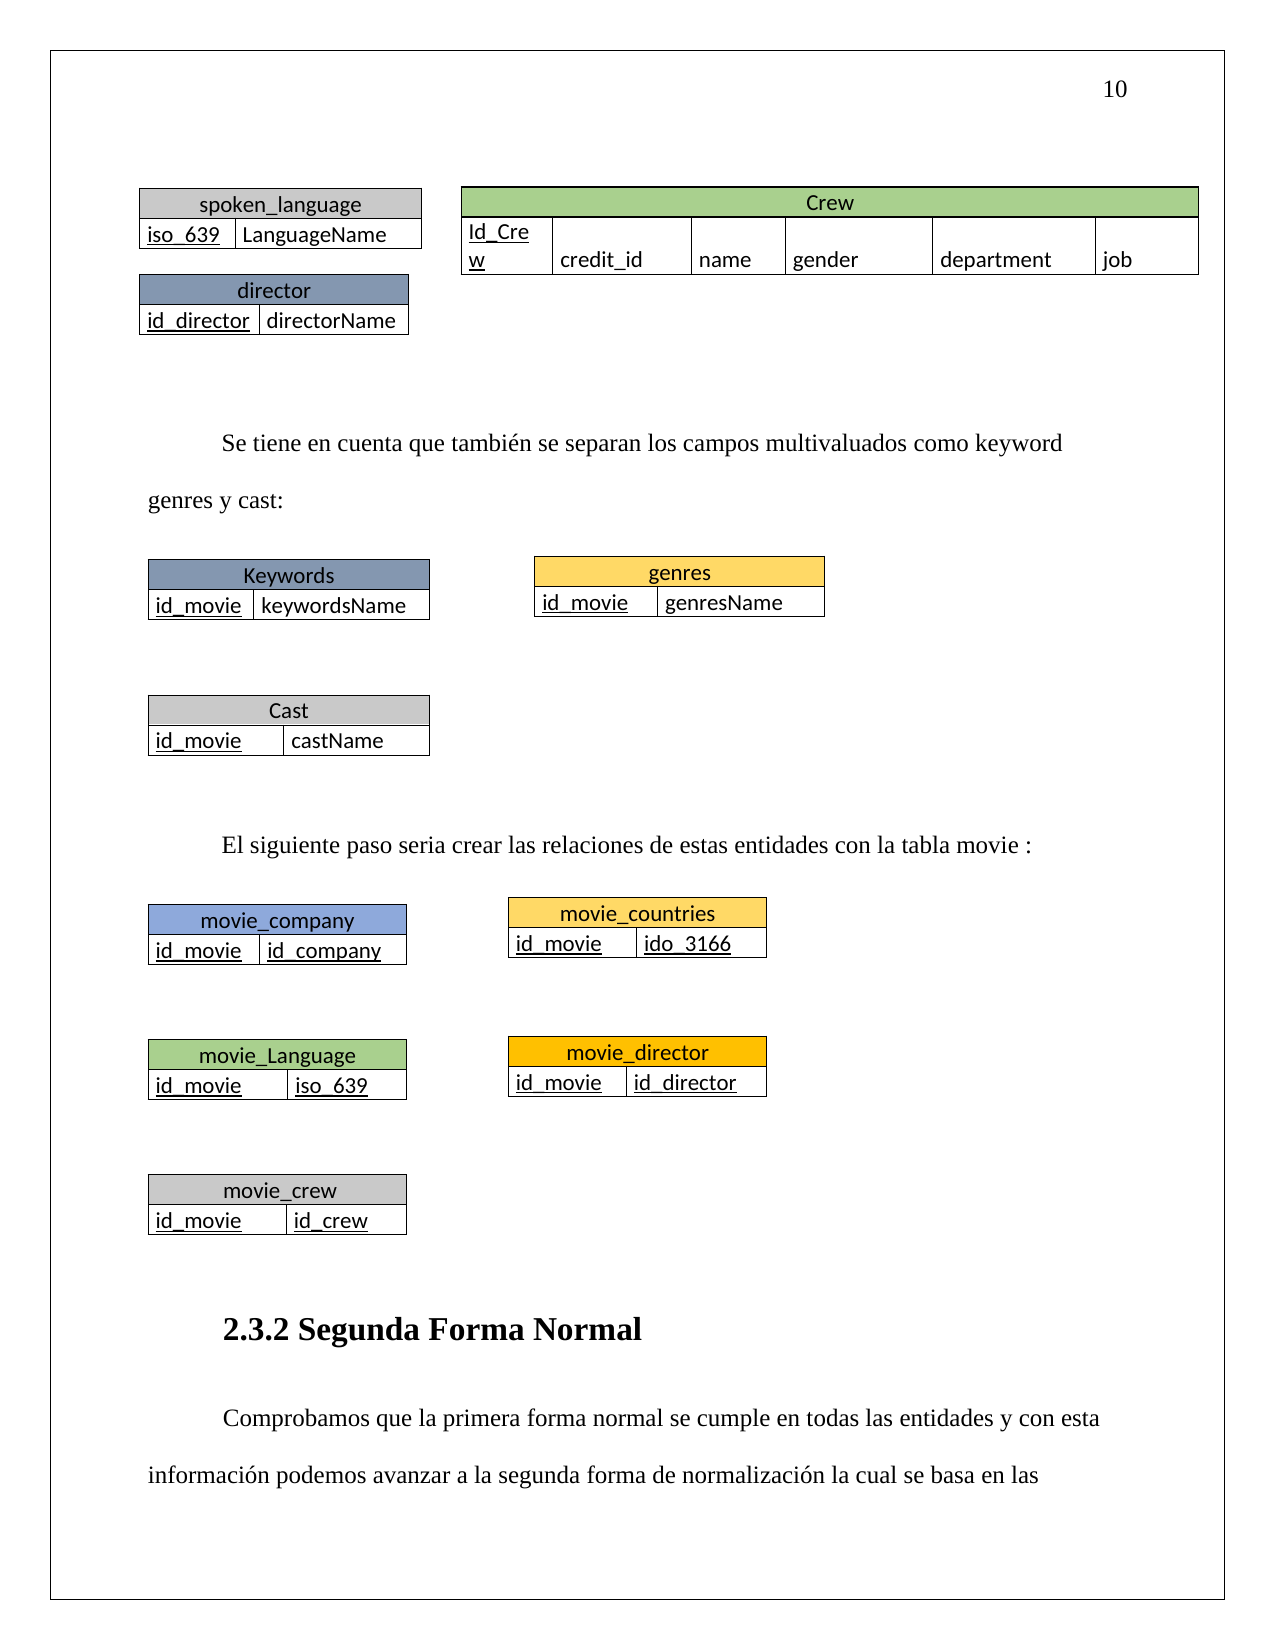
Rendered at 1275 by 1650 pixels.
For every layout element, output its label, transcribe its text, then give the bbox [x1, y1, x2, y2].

table_cell castName [284, 726, 429, 754]
table_cell id_movie [149, 726, 283, 754]
table_header movie_director [509, 1037, 766, 1066]
table_header movie_countries [509, 898, 766, 927]
table_cell credit_id [553, 218, 691, 273]
table_cell id_movie [509, 1067, 626, 1096]
table_cell department [933, 218, 1095, 273]
table_cell ido_3166 [637, 928, 766, 957]
text Comprobamos que la primera forma normal se cumple en todas las entidades y con esta información podemos avanzar a la segunda forma de normalización la cual se basa en las [148, 1403, 1127, 1489]
table_cell name [692, 218, 785, 273]
table_header genres [535, 557, 824, 586]
table_cell id_movie [149, 935, 259, 964]
table_cell LanguageName [236, 219, 421, 248]
table_header Keywords [149, 560, 429, 589]
table_header Crew [462, 188, 1198, 216]
table_cell id_director [627, 1067, 766, 1096]
table_cell id_crew [287, 1205, 406, 1234]
table_cell id_company [260, 935, 406, 964]
table_cell gender [786, 218, 932, 273]
table_cell directorName [260, 305, 408, 334]
table_cell id_movie [535, 587, 657, 616]
table_header Cast [149, 696, 429, 724]
table_header movie_Language [149, 1040, 406, 1069]
table_header director [140, 275, 408, 304]
table_cell id_director [140, 305, 259, 334]
table_cell id_movie [509, 928, 636, 957]
table_header spoken_language [140, 189, 421, 218]
table_cell genresName [658, 587, 824, 616]
table_header movie_company [149, 905, 406, 934]
table_cell id_movie [149, 1205, 286, 1234]
table_cell iso_639 [140, 219, 235, 248]
table_cell iso_639 [288, 1070, 406, 1099]
list Segunda Forma Normal [223, 1309, 1127, 1348]
table_cell id_movie [149, 590, 253, 619]
text Se tiene en cuenta que también se separan los campos multivaluados como keyword genres y cast: [148, 428, 1127, 514]
table_header movie_crew [149, 1175, 406, 1204]
table_cell id_movie [149, 1070, 287, 1099]
text El siguiente paso seria crear las relaciones de estas entidades con la tabla movie : [148, 830, 1127, 858]
table_cell keywordsName [254, 590, 429, 619]
table_cell job [1096, 218, 1198, 273]
table_cell Id_Crew [462, 218, 552, 273]
